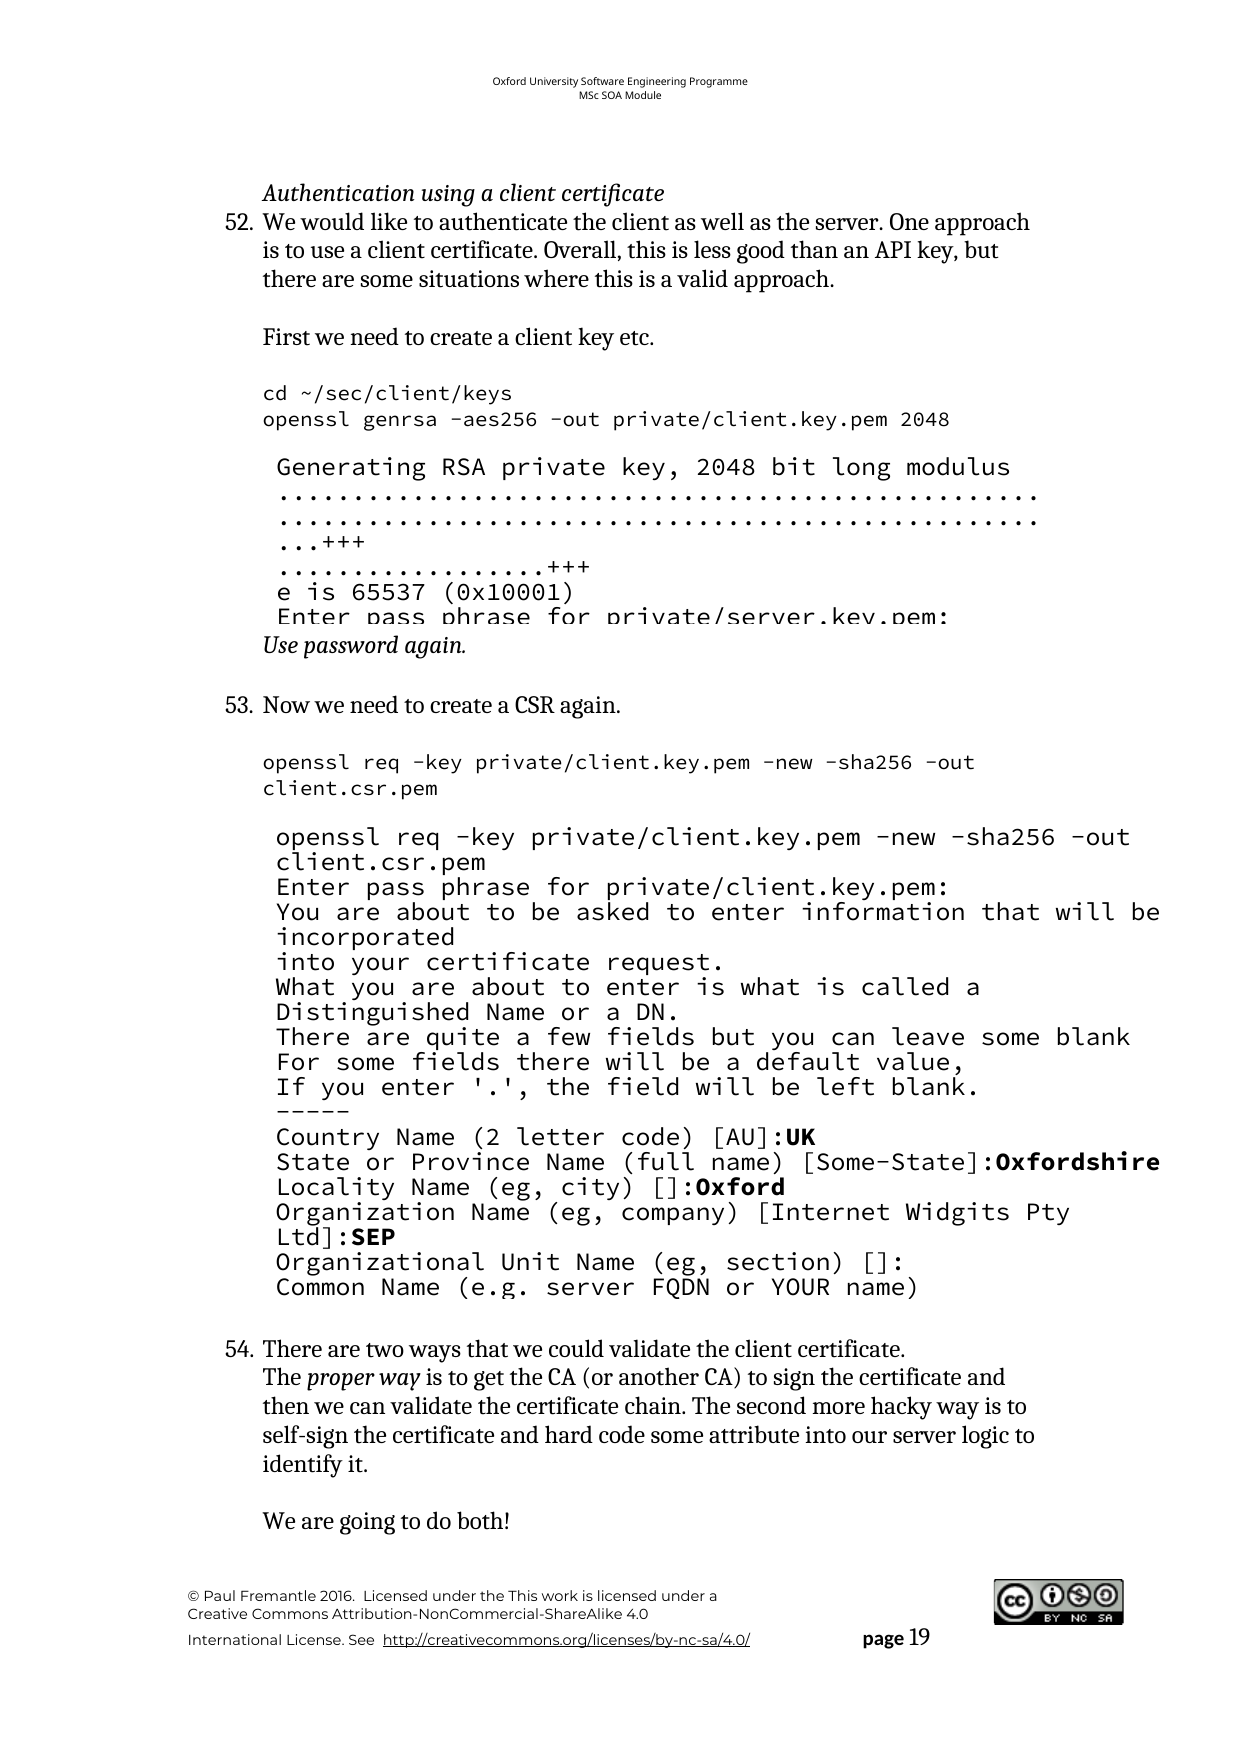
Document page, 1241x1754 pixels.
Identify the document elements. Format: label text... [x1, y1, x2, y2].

picture [993, 1579, 1124, 1625]
text Authentication using a client certificate [262, 150, 1053, 207]
list Now we need to create a CSR again. [225, 689, 1053, 749]
text Use password again. [262, 432, 1053, 689]
text openssl req -key private/client.key.pem -new -sha256 -out client.csr.pem [262, 749, 1053, 801]
list There are two ways that we could validate the client certificate. The proper way is to get the CA (or another CA) to sign the certificate and then we can validate the certificate chain. The second more hacky way is to self-sign the certificate and hard code some attribute into our server logic to identify it. We are going to do both! [225, 1334, 1053, 1564]
list We would like to authenticate the client as well as the server. One approach is to use a client certificate. Overall, this is less good than an API key, but there are some situations where this is a valid approach. First we need to create a client key etc. cd ~/sec/client/keys openssl genrsa -aes256 -out private/client.key.pem 2048 [225, 207, 1053, 432]
